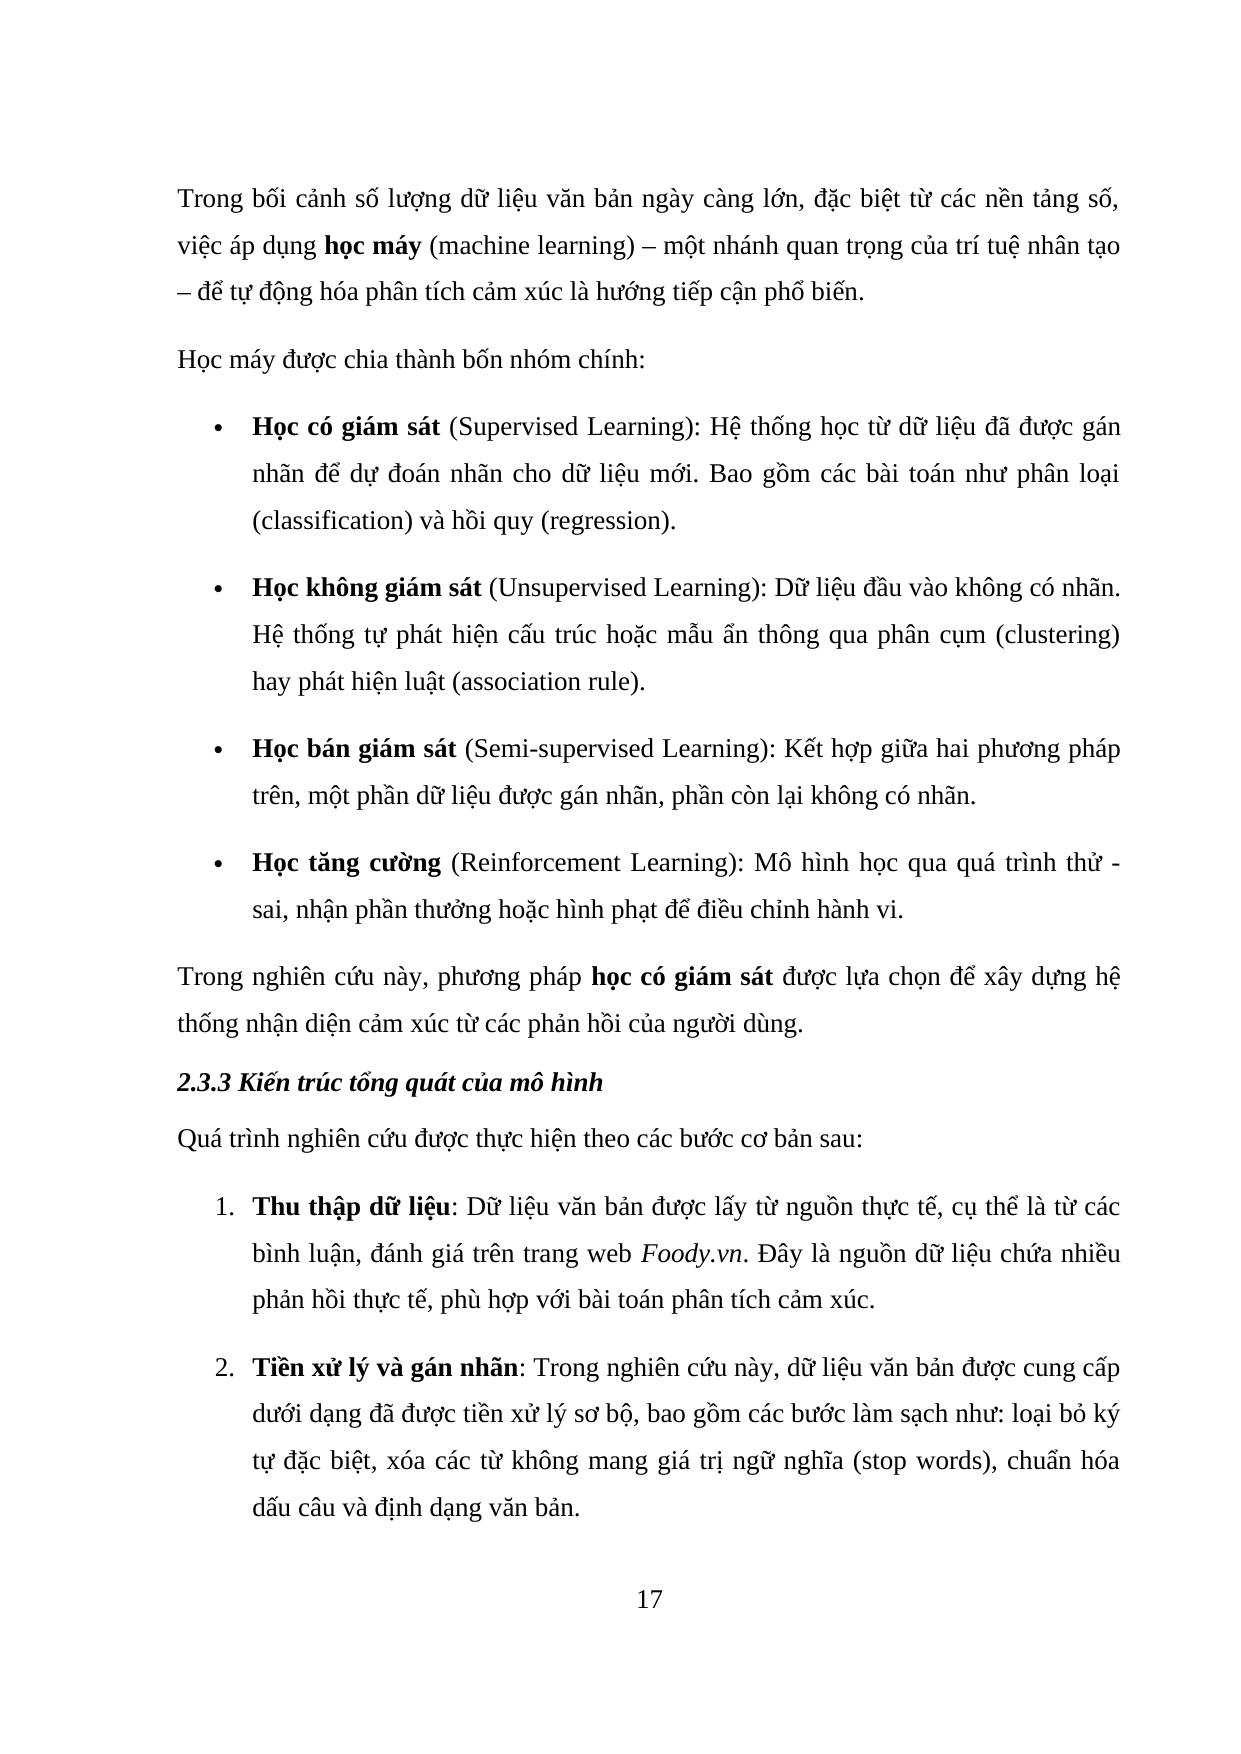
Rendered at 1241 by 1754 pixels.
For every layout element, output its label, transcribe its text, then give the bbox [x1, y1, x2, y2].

text Trong bối cảnh số lượng dữ liệu văn bản ngày càng lớn, đặc biệt từ các nền tảng số, việc áp dụng học máy (machine learning) – một nhánh quan trọng của trí tuệ nhân tạo – để tự động hóa phân tích cảm xúc là hướng tiếp cận phổ biến. [177, 182, 1122, 307]
list Học có giám sát (Supervised Learning): Hệ thống học từ dữ liệu đã được gán nhãn để dự đoán nhãn cho dữ liệu mới. Bao gồm các bài toán như phân loại (classification) và hồi quy (regression). [214, 411, 1122, 535]
subtitle Kiến trúc tổng quát của mô hình [177, 1066, 1122, 1097]
list Tiền xử lý và gán nhãn: Trong nghiên cứu này, dữ liệu văn bản được cung cấp dưới dạng đã được tiền xử lý sơ bộ, bao gồm các bước làm sạch như: loại bỏ ký tự đặc biệt, xóa các từ không mang giá trị ngữ nghĩa (stop words), chuẩn hóa dấu câu và định dạng văn bản. [214, 1351, 1122, 1522]
list Học bán giám sát (Semi-supervised Learning): Kết hợp giữa hai phương pháp trên, một phần dữ liệu được gán nhãn, phần còn lại không có nhãn. [214, 732, 1122, 810]
list Học tăng cường (Reinforcement Learning): Mô hình học qua quá trình thử - sai, nhận phần thưởng hoặc hình phạt để điều chỉnh hành vi. [214, 846, 1122, 924]
list Học không giám sát (Unsupervised Learning): Dữ liệu đầu vào không có nhãn. Hệ thống tự phát hiện cấu trúc hoặc mẫu ẩn thông qua phân cụm (clustering) hay phát hiện luật (association rule). [214, 571, 1122, 696]
text Học máy được chia thành bốn nhóm chính: [177, 343, 1122, 374]
text Trong nghiên cứu này, phương pháp học có giám sát được lựa chọn để xây dựng hệ thống nhận diện cảm xúc từ các phản hồi của người dùng. [177, 961, 1122, 1038]
list Thu thập dữ liệu: Dữ liệu văn bản được lấy từ nguồn thực tế, cụ thể là từ các bình luận, đánh giá trên trang web Foody.vn. Đây là nguồn dữ liệu chứa nhiều phản hồi thực tế, phù hợp với bài toán phân tích cảm xúc. [214, 1190, 1122, 1314]
text Quá trình nghiên cứu được thực hiện theo các bước cơ bản sau: [177, 1122, 1122, 1154]
